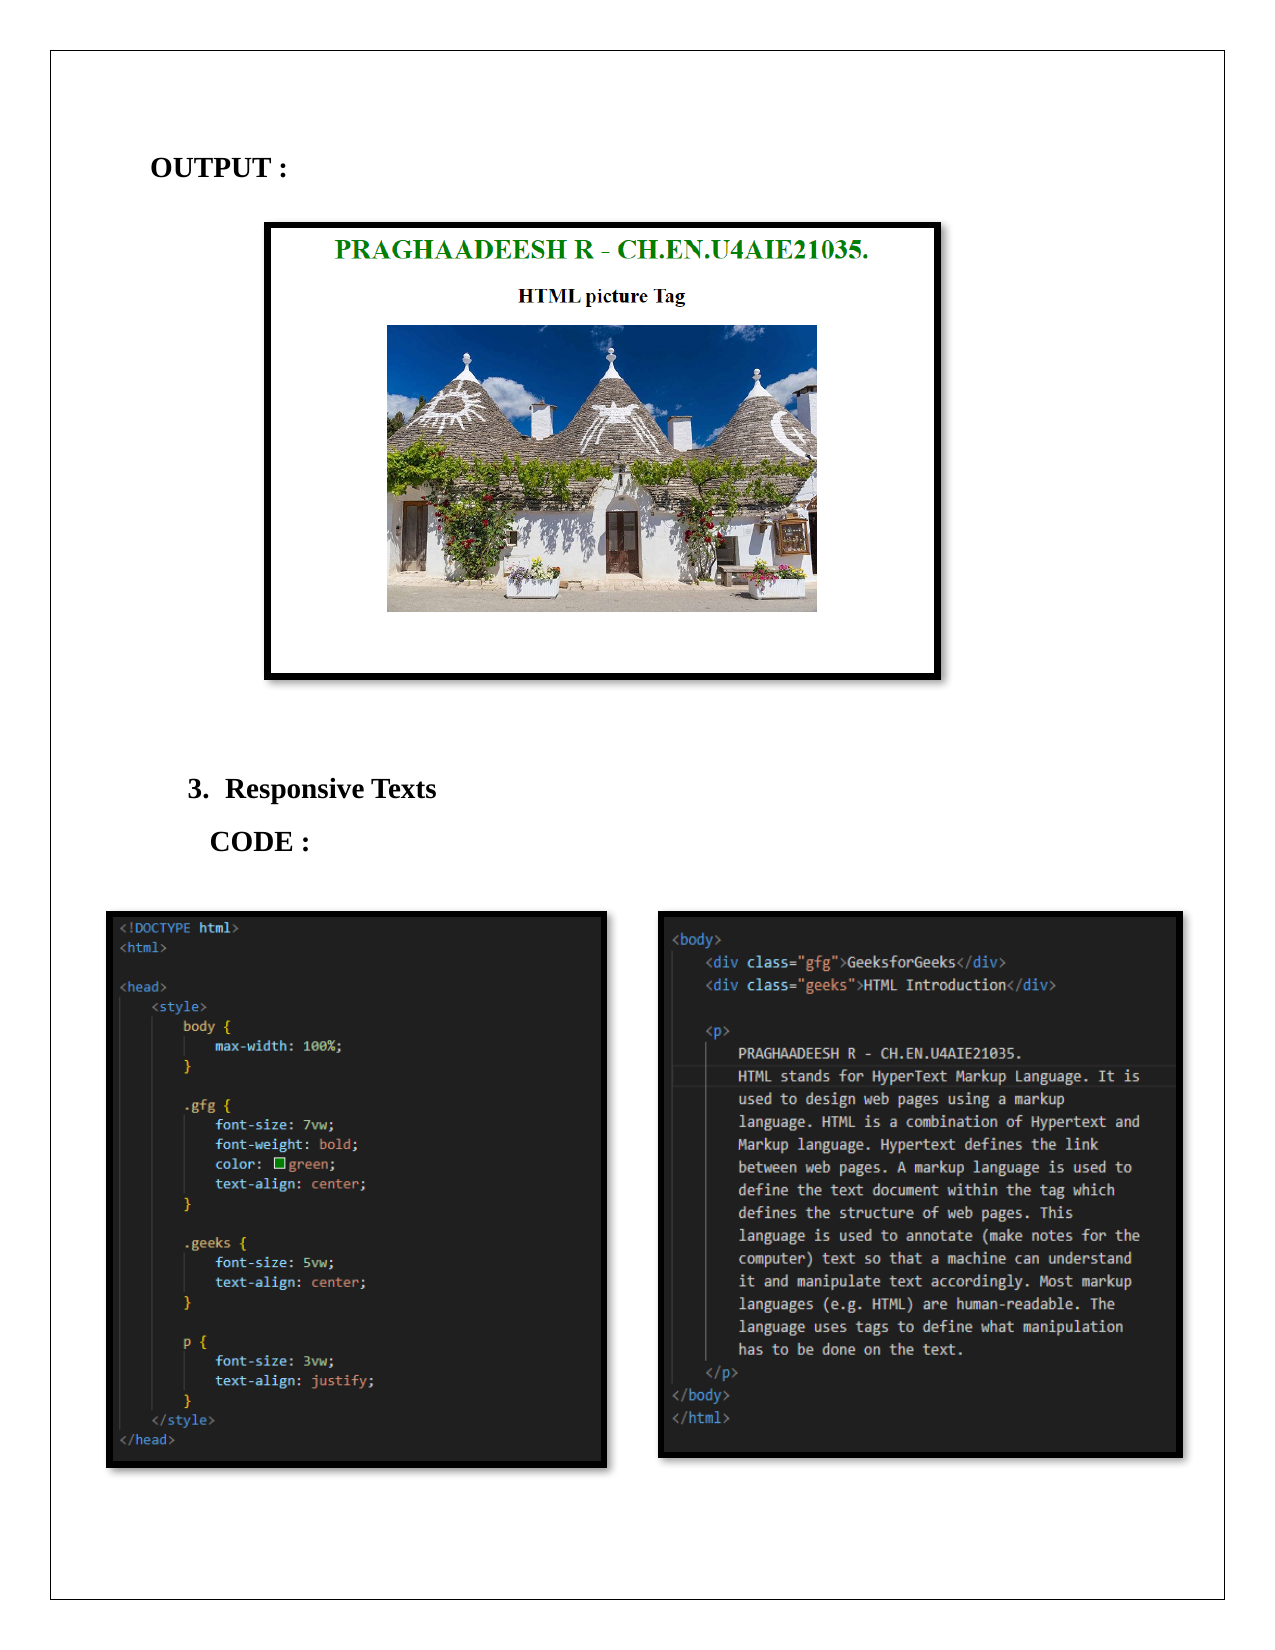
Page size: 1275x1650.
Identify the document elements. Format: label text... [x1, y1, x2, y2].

picture [664, 917, 1176, 1452]
picture [113, 917, 601, 1461]
text OUTPUT : [150, 150, 1125, 183]
list Responsive Texts [187, 772, 1125, 805]
text CODE : [187, 824, 1125, 858]
picture [271, 228, 934, 673]
